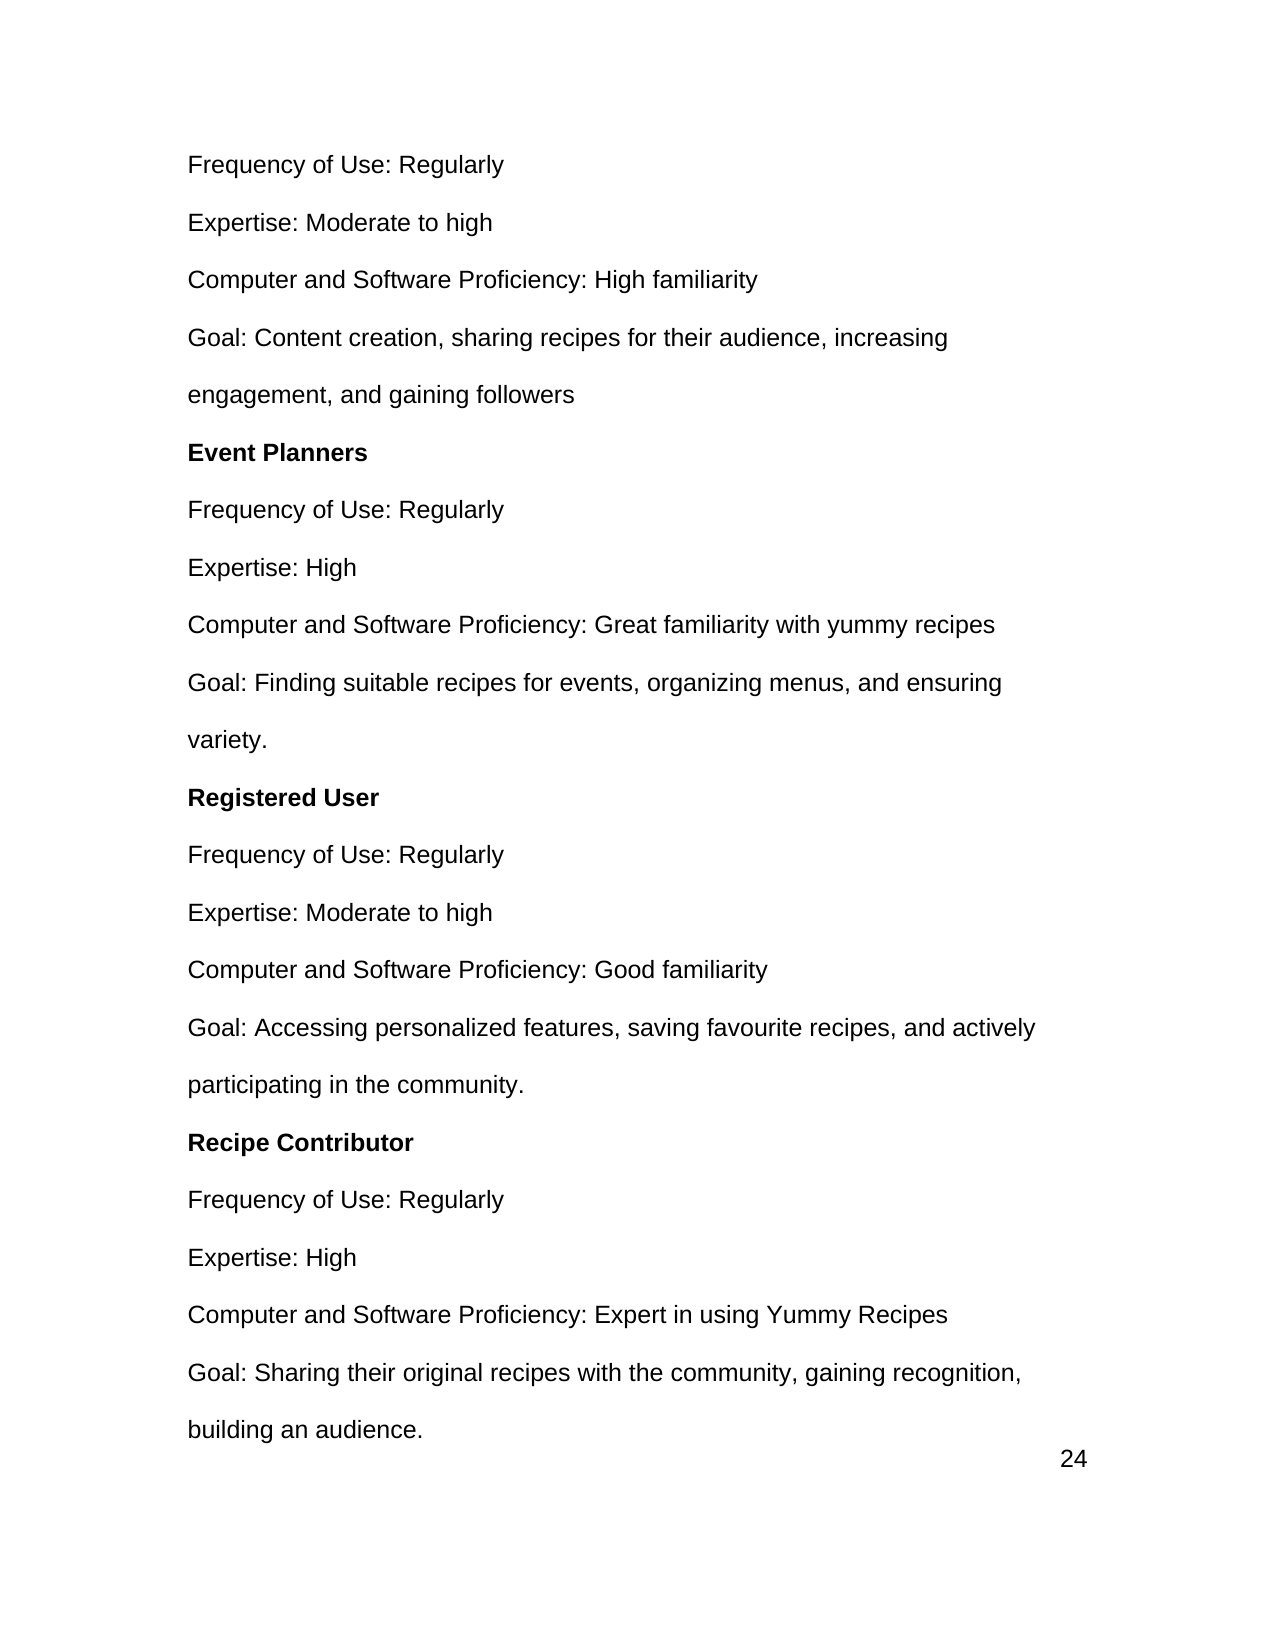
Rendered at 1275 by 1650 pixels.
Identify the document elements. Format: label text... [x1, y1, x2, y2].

text Event Planners [187, 437, 1087, 466]
text Computer and Software Proficiency: Expert in using Yummy Recipes [187, 1300, 1087, 1329]
text Expertise: Moderate to high [187, 897, 1087, 926]
text Computer and Software Proficiency: Good familiarity [187, 955, 1087, 984]
text Goal: Accessing personalized features, saving favourite recipes, and actively participating in the community. [187, 1012, 1087, 1099]
text Goal: Content creation, sharing recipes for their audience, increasing engagement, and gaining followers [187, 322, 1087, 409]
text Expertise: Moderate to high [187, 207, 1087, 236]
text Frequency of Use: Regularly [187, 840, 1087, 869]
text Frequency of Use: Regularly [187, 495, 1087, 524]
text Frequency of Use: Regularly [187, 1185, 1087, 1214]
text Recipe Contributor [187, 1127, 1087, 1156]
text Goal: Sharing their original recipes with the community, gaining recognition, building an audience. [187, 1357, 1087, 1444]
text Frequency of Use: Regularly [187, 150, 1087, 179]
text Computer and Software Proficiency: Great familiarity with yummy recipes [187, 610, 1087, 639]
text Expertise: High [187, 552, 1087, 581]
text Goal: Finding suitable recipes for events, organizing menus, and ensuring variety. [187, 667, 1087, 754]
text Expertise: High [187, 1242, 1087, 1271]
text Computer and Software Proficiency: High familiarity [187, 265, 1087, 294]
text Registered User [187, 782, 1087, 811]
